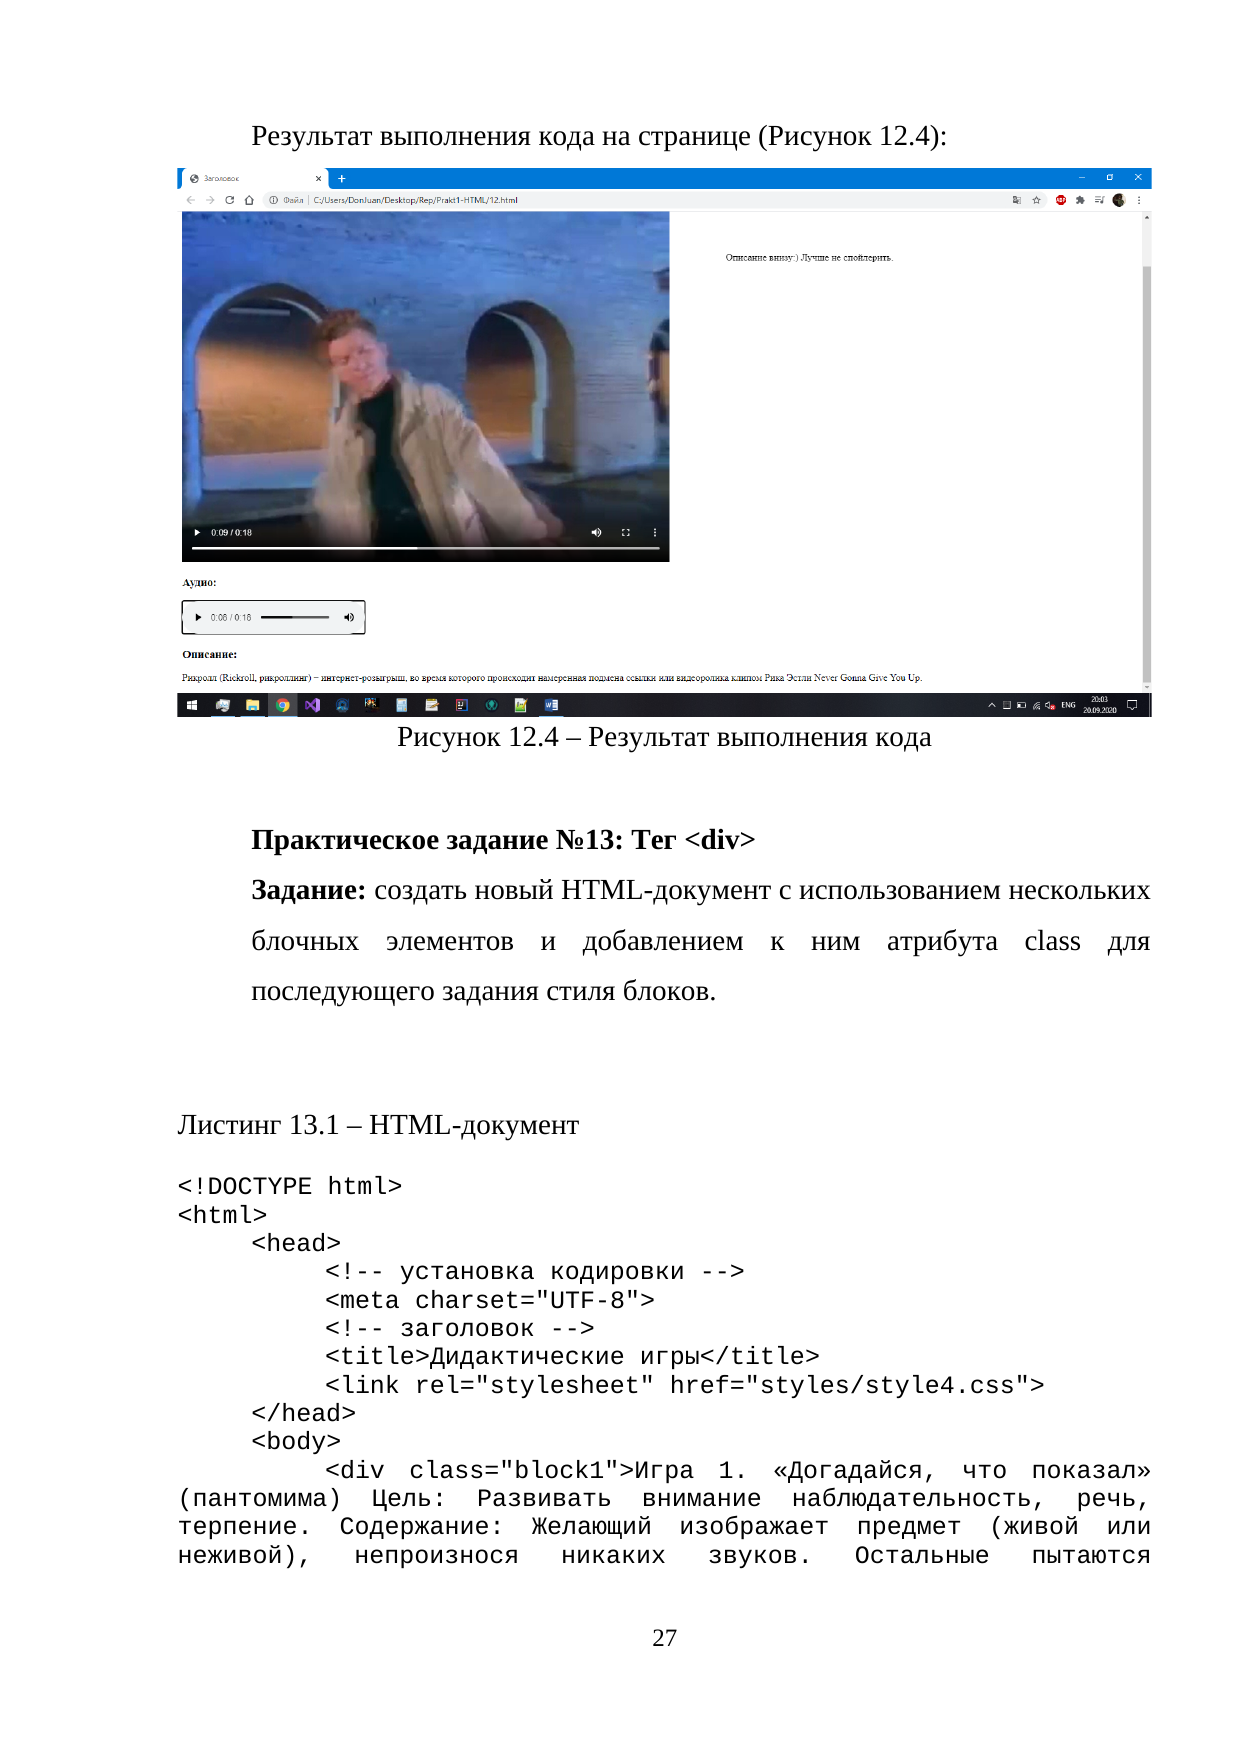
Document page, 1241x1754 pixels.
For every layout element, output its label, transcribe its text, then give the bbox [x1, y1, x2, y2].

text <meta charset="UTF-8"> [177, 1287, 1152, 1316]
text Задание: создать новый HTML-документ с использованием нескольких блочных элементов и добавлением к ним атрибута class для последующего задания стиля блоков. [251, 872, 1152, 1007]
text <title>Дидактические игры</title> [177, 1344, 1152, 1372]
text <link rel="stylesheet" href="styles/style4.css"> [177, 1372, 1152, 1401]
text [177, 1457, 1152, 1571]
text Рисунок 12.4 – Результат выполнения кода [177, 717, 1152, 753]
text <!-- заголовок --> [177, 1316, 1152, 1344]
text <!DOCTYPE html> [177, 1174, 1152, 1202]
text <body> [177, 1429, 1152, 1457]
text <head> [177, 1231, 1152, 1259]
text </head> [177, 1401, 1152, 1429]
picture [177, 168, 1152, 717]
text <html> [177, 1202, 1152, 1231]
list Результат выполнения кода на странице (Рисунок 12.4): [177, 118, 1152, 152]
text Листинг 13.1 – HTML-документ [177, 1107, 1152, 1141]
text Практическое задание №13: Тег <div> [177, 822, 1152, 856]
text <!-- установка кодировки --> [177, 1259, 1152, 1287]
